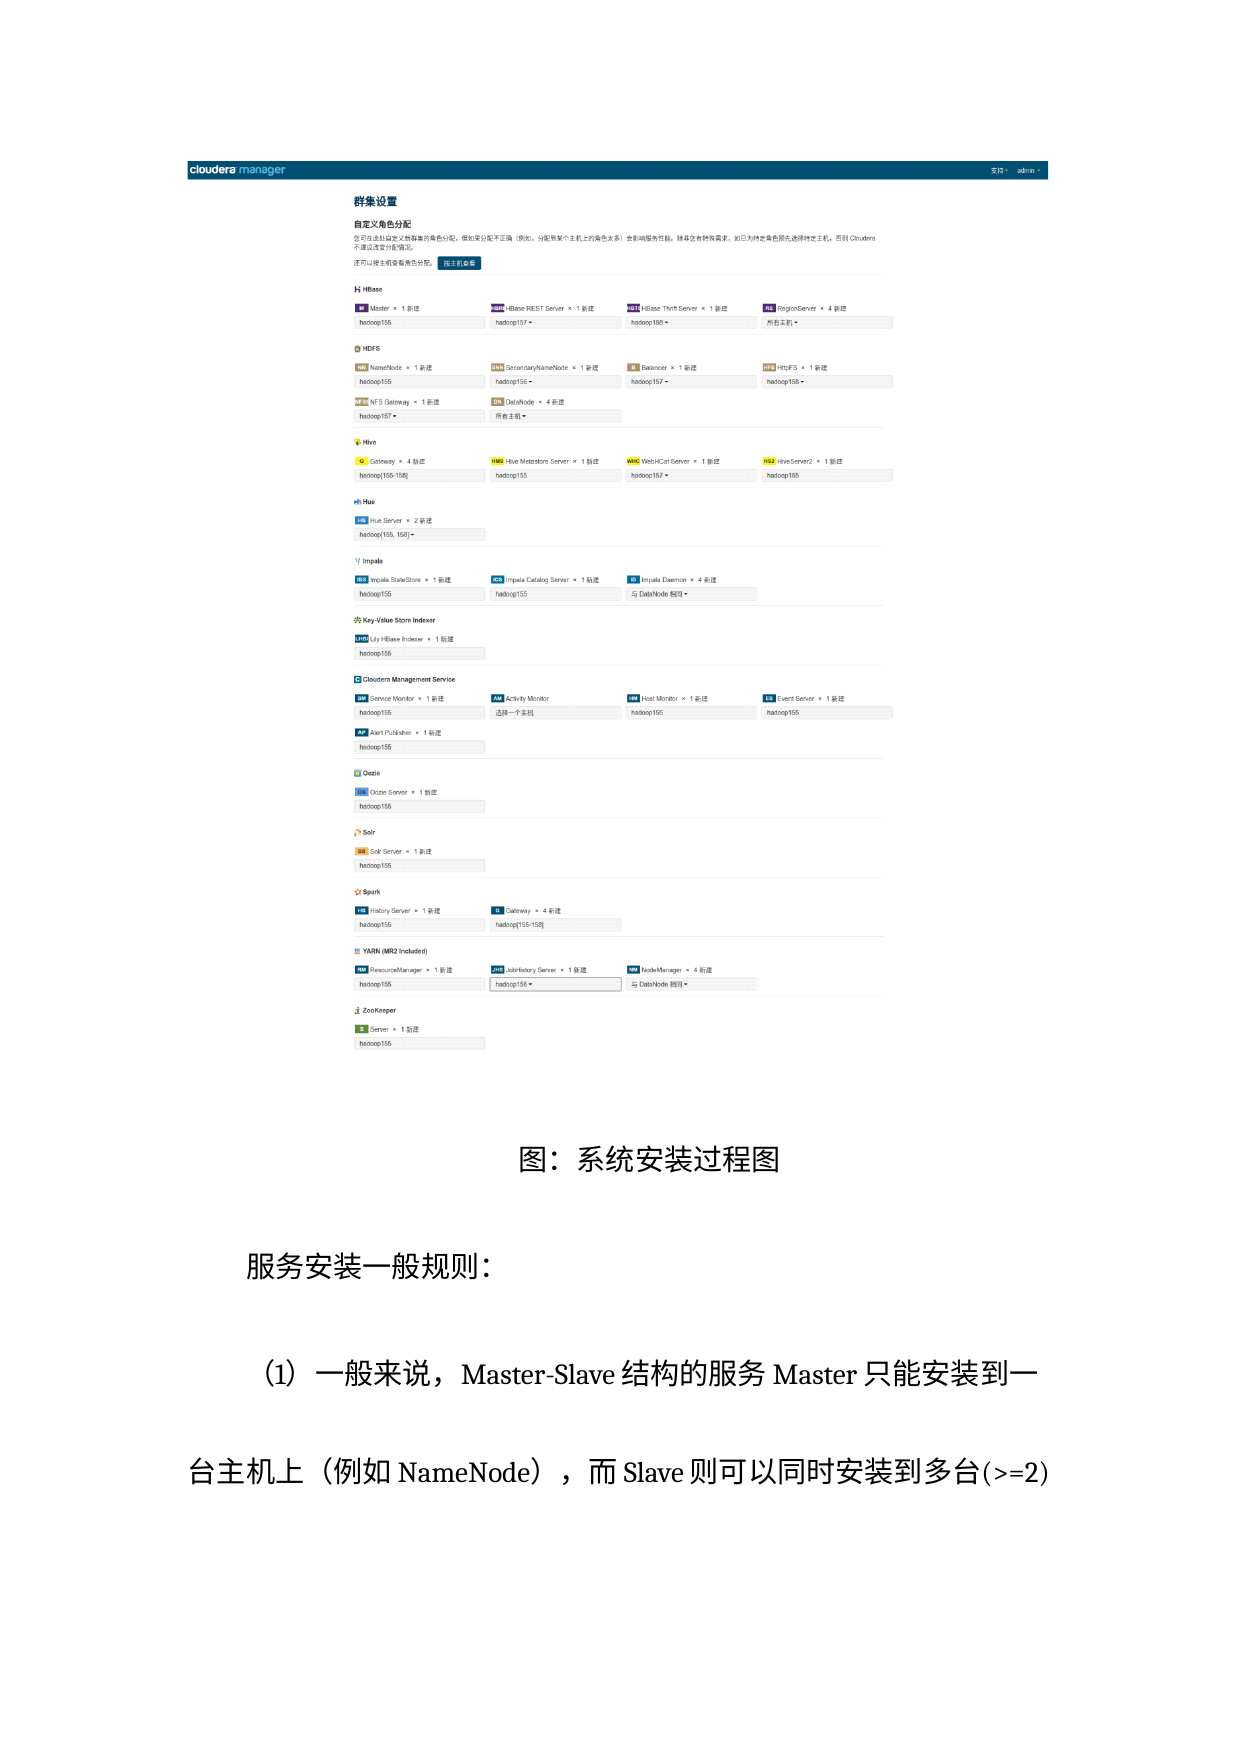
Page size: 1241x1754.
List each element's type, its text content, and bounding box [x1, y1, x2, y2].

picture [195, 166, 213, 173]
text 服务安装一般规则： [187, 1232, 1053, 1297]
picture [217, 166, 227, 173]
text 图：系统安装过程图 [187, 1125, 1053, 1190]
picture [187, 180, 1049, 1078]
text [187, 1339, 1053, 1502]
picture [273, 168, 283, 173]
